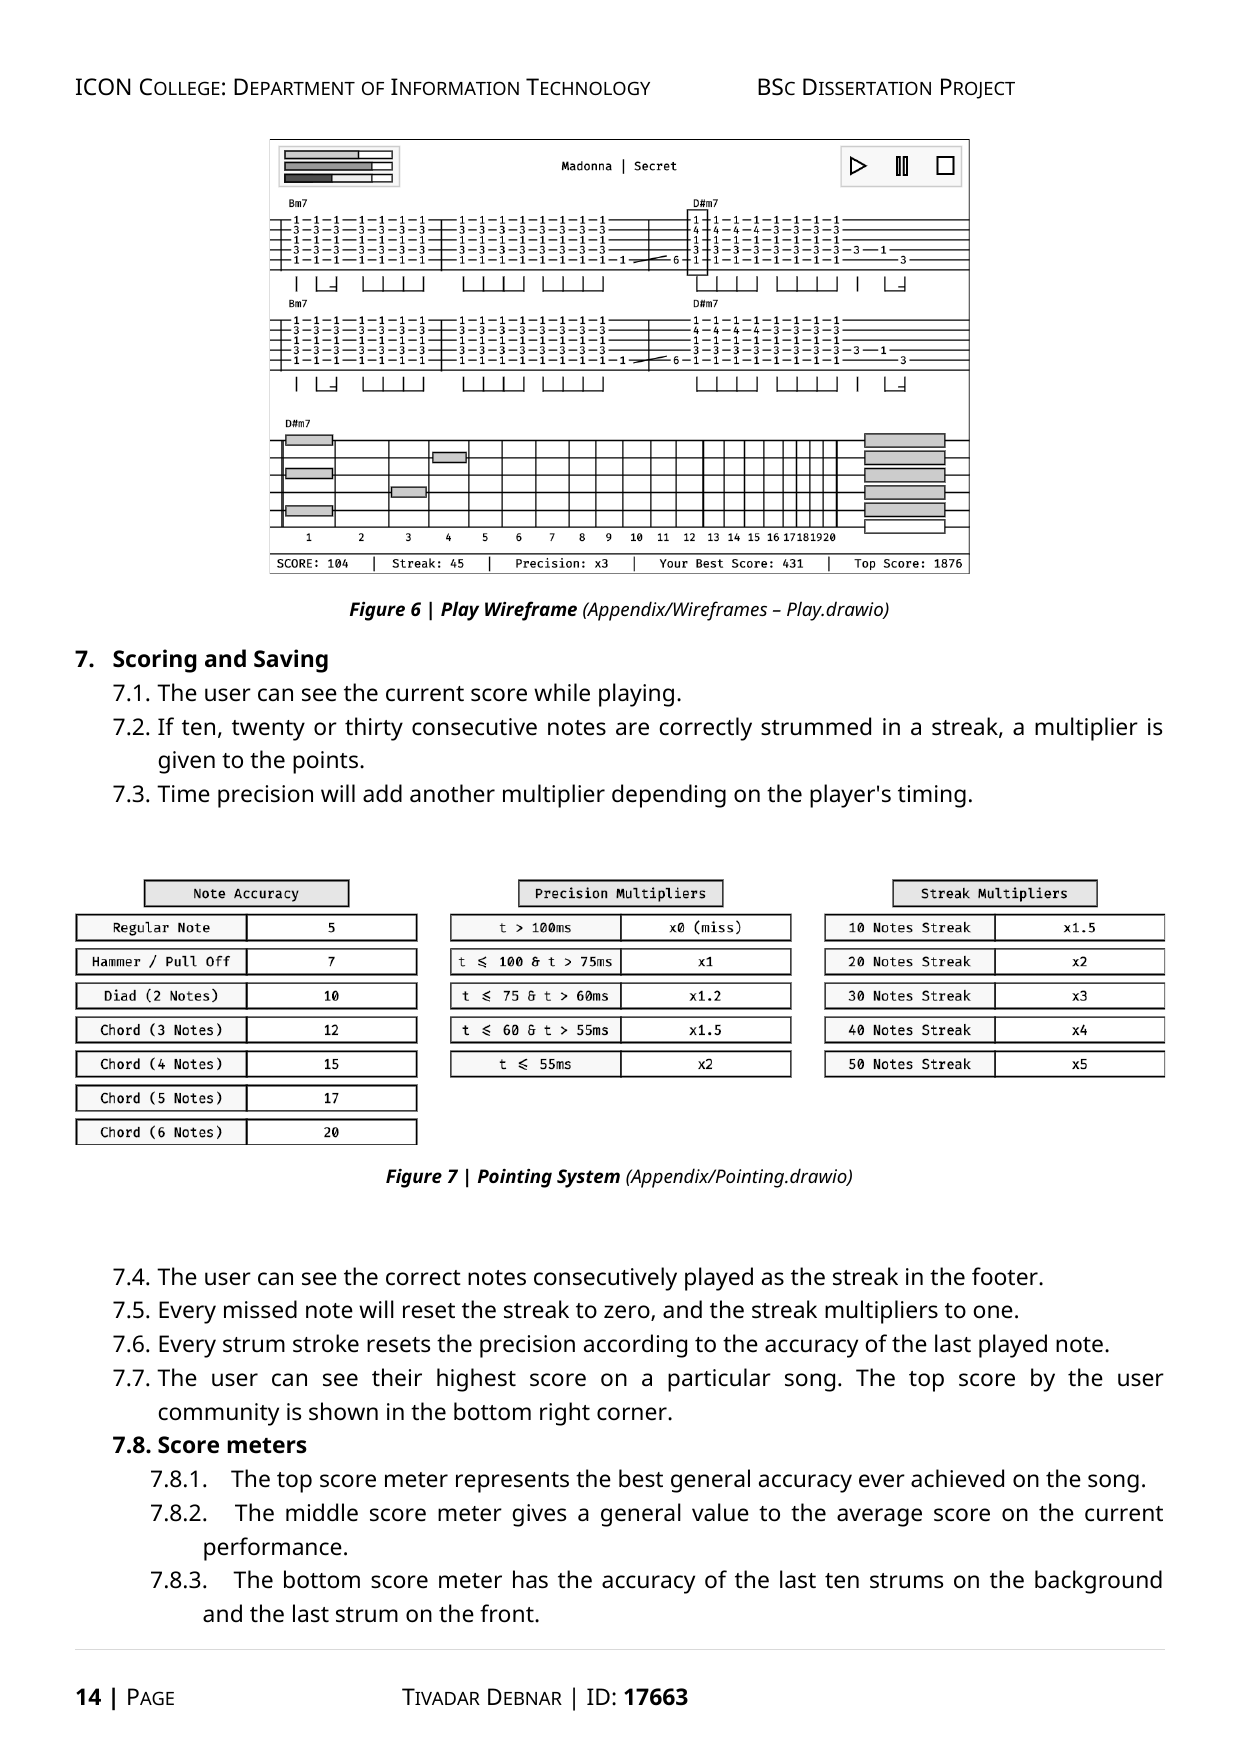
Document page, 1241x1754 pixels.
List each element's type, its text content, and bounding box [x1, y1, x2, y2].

list Every strum stroke resets the precision according to the accuracy of the last played note. [112, 1328, 1165, 1359]
list The user can see their highest score on a particular song. The top score by the user community is shown in the bottom right corner. [112, 1362, 1165, 1427]
picture [75, 879, 1166, 1145]
picture [269, 139, 971, 578]
list Scoring and Saving [75, 643, 1165, 674]
list The top score meter represents the best general accuracy ever achieved on the song. [150, 1463, 1165, 1494]
list The bottom score meter has the accuracy of the last ten strums on the background and the last strum on the front. [150, 1564, 1165, 1629]
list Score meters [112, 1429, 1165, 1460]
list Every missed note will reset the streak to zero, and the streak multipliers to one. [112, 1294, 1165, 1325]
list If ten, twenty or thirty consecutive notes are correctly strummed in a streak, a multiplier is given to the points. [112, 711, 1165, 776]
list The middle score meter gives a general value to the average score on the current performance. [150, 1497, 1165, 1562]
list The user can see the correct notes consecutively played as the streak in the footer. [112, 1260, 1165, 1292]
list The user can see the current score while playing. [112, 677, 1165, 708]
list Time precision will add another multiplier depending on the player's timing. [112, 778, 1165, 809]
